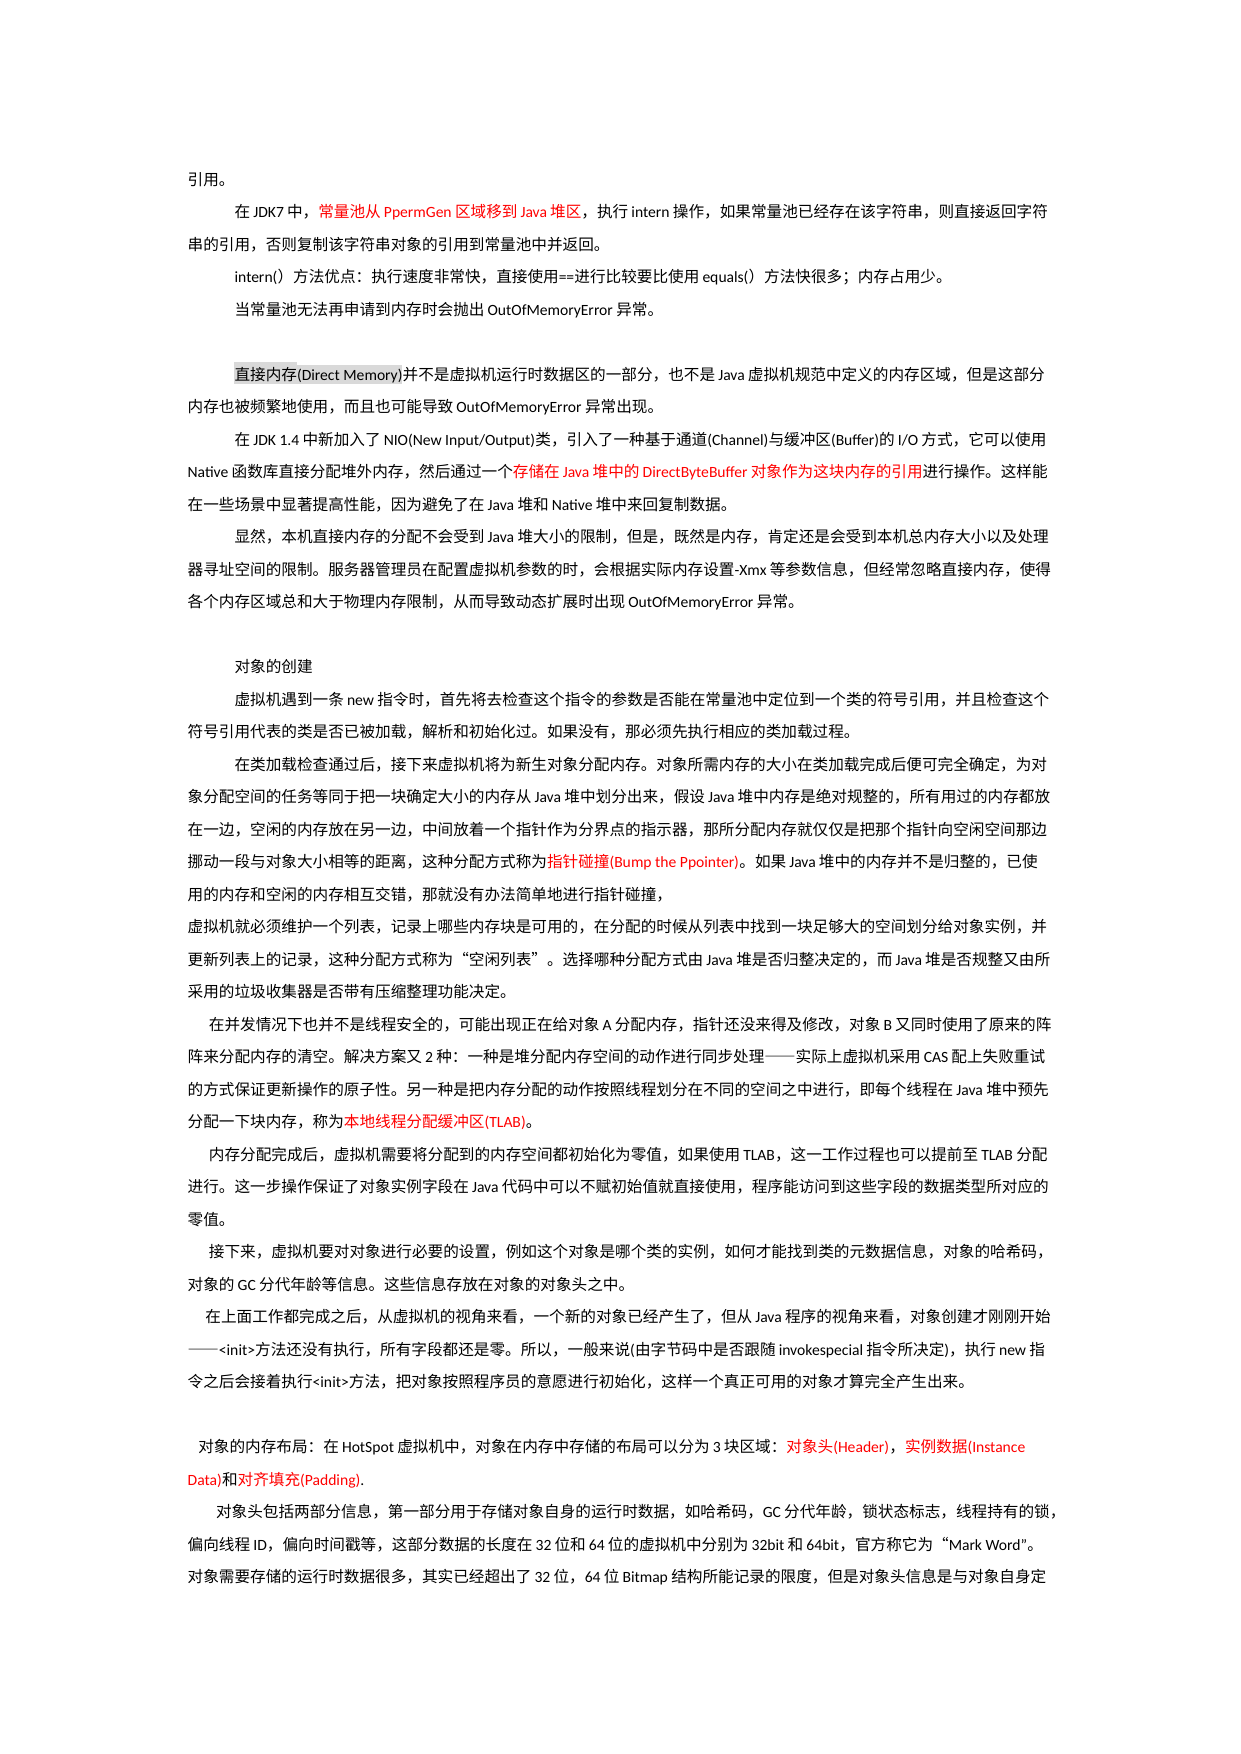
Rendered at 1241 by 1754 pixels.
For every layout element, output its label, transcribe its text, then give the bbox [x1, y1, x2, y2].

text 显然，本机直接内存的分配不会受到Java堆大小的限制，但是，既然是内存，肯定还是会受到本机总内存大小以及处理器寻址空间的限制。服务器管理员在配置虚拟机参数的时，会根据实际内存设置-Xmx等参数信息，但经常忽略直接内存，使得各个内存区域总和大于物理内存限制，从而导致动态扩展时出现OutOfMemoryError异常。 [187, 519, 1053, 617]
text 在并发情况下也并不是线程安全的，可能出现正在给对象A分配内存，指针还没来得及修改，对象B又同时使用了原来的阵阵来分配内存的清空。解决方案又2种：一种是堆分配内存空间的动作进行同步处理——实际上虚拟机采用CAS配上失败重试的方式保证更新操作的原子性。另一种是把内存分配的动作按照线程划分在不同的空间之中进行，即每个线程在Java堆中预先分配一下块内存，称为本地线程分配缓冲区(TLAB)。 [187, 1007, 1053, 1137]
text 当常量池无法再申请到内存时会抛出OutOfMemoryError异常。 [187, 292, 1053, 324]
text 在上面工作都完成之后，从虚拟机的视角来看，一个新的对象已经产生了，但从Java程序的视角来看，对象创建才刚刚开始——<init>方法还没有执行，所有字段都还是零。所以，一般来说(由字节码中是否跟随invokespecial指令所决定)，执行new指令之后会接着执行<init>方法，把对象按照程序员的意愿进行初始化，这样一个真正可用的对象才算完全产生出来。 [187, 1299, 1053, 1397]
text 在JDK7中，常量池从PpermGen区域移到Java堆区，执行intern操作，如果常量池已经存在该字符串，则直接返回字符串的引用，否则复制该字符串对象的引用到常量池中并返回。 [187, 194, 1053, 259]
text 接下来，虚拟机要对对象进行必要的设置，例如这个对象是哪个类的实例，如何才能找到类的元数据信息，对象的哈希码，对象的GC分代年龄等信息。这些信息存放在对象的对象头之中。 [187, 1234, 1053, 1299]
text 虚拟机遇到一条new指令时，首先将去检查这个指令的参数是否能在常量池中定位到一个类的符号引用，并且检查这个符号引用代表的类是否已被加载，解析和初始化过。如果没有，那必须先执行相应的类加载过程。 [187, 682, 1053, 747]
text intern(）方法优点：执行速度非常快，直接使用==进行比较要比使用equals(）方法快很多；内存占用少。 [187, 259, 1053, 292]
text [187, 1494, 1053, 1592]
text 内存分配完成后，虚拟机需要将分配到的内存空间都初始化为零值，如果使用TLAB，这一工作过程也可以提前至TLAB分配进行。这一步操作保证了对象实例字段在Java代码中可以不赋初始值就直接使用，程序能访问到这些字段的数据类型所对应的零值。 [187, 1137, 1053, 1234]
text 虚拟机就必须维护一个列表，记录上哪些内存块是可用的，在分配的时候从列表中找到一块足够大的空间划分给对象实例，并更新列表上的记录，这种分配方式称为“空闲列表”。选择哪种分配方式由Java堆是否归整决定的，而Java堆是否规整又由所采用的垃圾收集器是否带有压缩整理功能决定。 [187, 909, 1053, 1007]
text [187, 162, 1053, 194]
text 对象的内存布局：在HotSpot虚拟机中，对象在内存中存储的布局可以分为3块区域：对象头(Header)，实例数据(Instance Data)和对齐填充(Padding). [187, 1429, 1053, 1494]
text 对象的创建 [187, 649, 1053, 682]
text 直接内存(Direct Memory)并不是虚拟机运行时数据区的一部分，也不是Java虚拟机规范中定义的内存区域，但是这部分内存也被频繁地使用，而且也可能导致OutOfMemoryError异常出现。 [187, 357, 1053, 422]
text 在JDK 1.4中新加入了NIO(New Input/Output)类，引入了一种基于通道(Channel)与缓冲区(Buffer)的I/O方式，它可以使用Native函数库直接分配堆外内存，然后通过一个存储在Java堆中的DirectByteBuffer对象作为这块内存的引用进行操作。这样能在一些场景中显著提高性能，因为避免了在Java堆和Native堆中来回复制数据。 [187, 422, 1053, 519]
text 在类加载检查通过后，接下来虚拟机将为新生对象分配内存。对象所需内存的大小在类加载完成后便可完全确定，为对象分配空间的任务等同于把一块确定大小的内存从Java堆中划分出来，假设Java堆中内存是绝对规整的，所有用过的内存都放在一边，空闲的内存放在另一边，中间放着一个指针作为分界点的指示器，那所分配内存就仅仅是把那个指针向空闲空间那边挪动一段与对象大小相等的距离，这种分配方式称为指针碰撞(Bump the Ppointer)。如果Java堆中的内存并不是归整的，已使用的内存和空闲的内存相互交错，那就没有办法简单地进行指针碰撞， [187, 747, 1053, 909]
